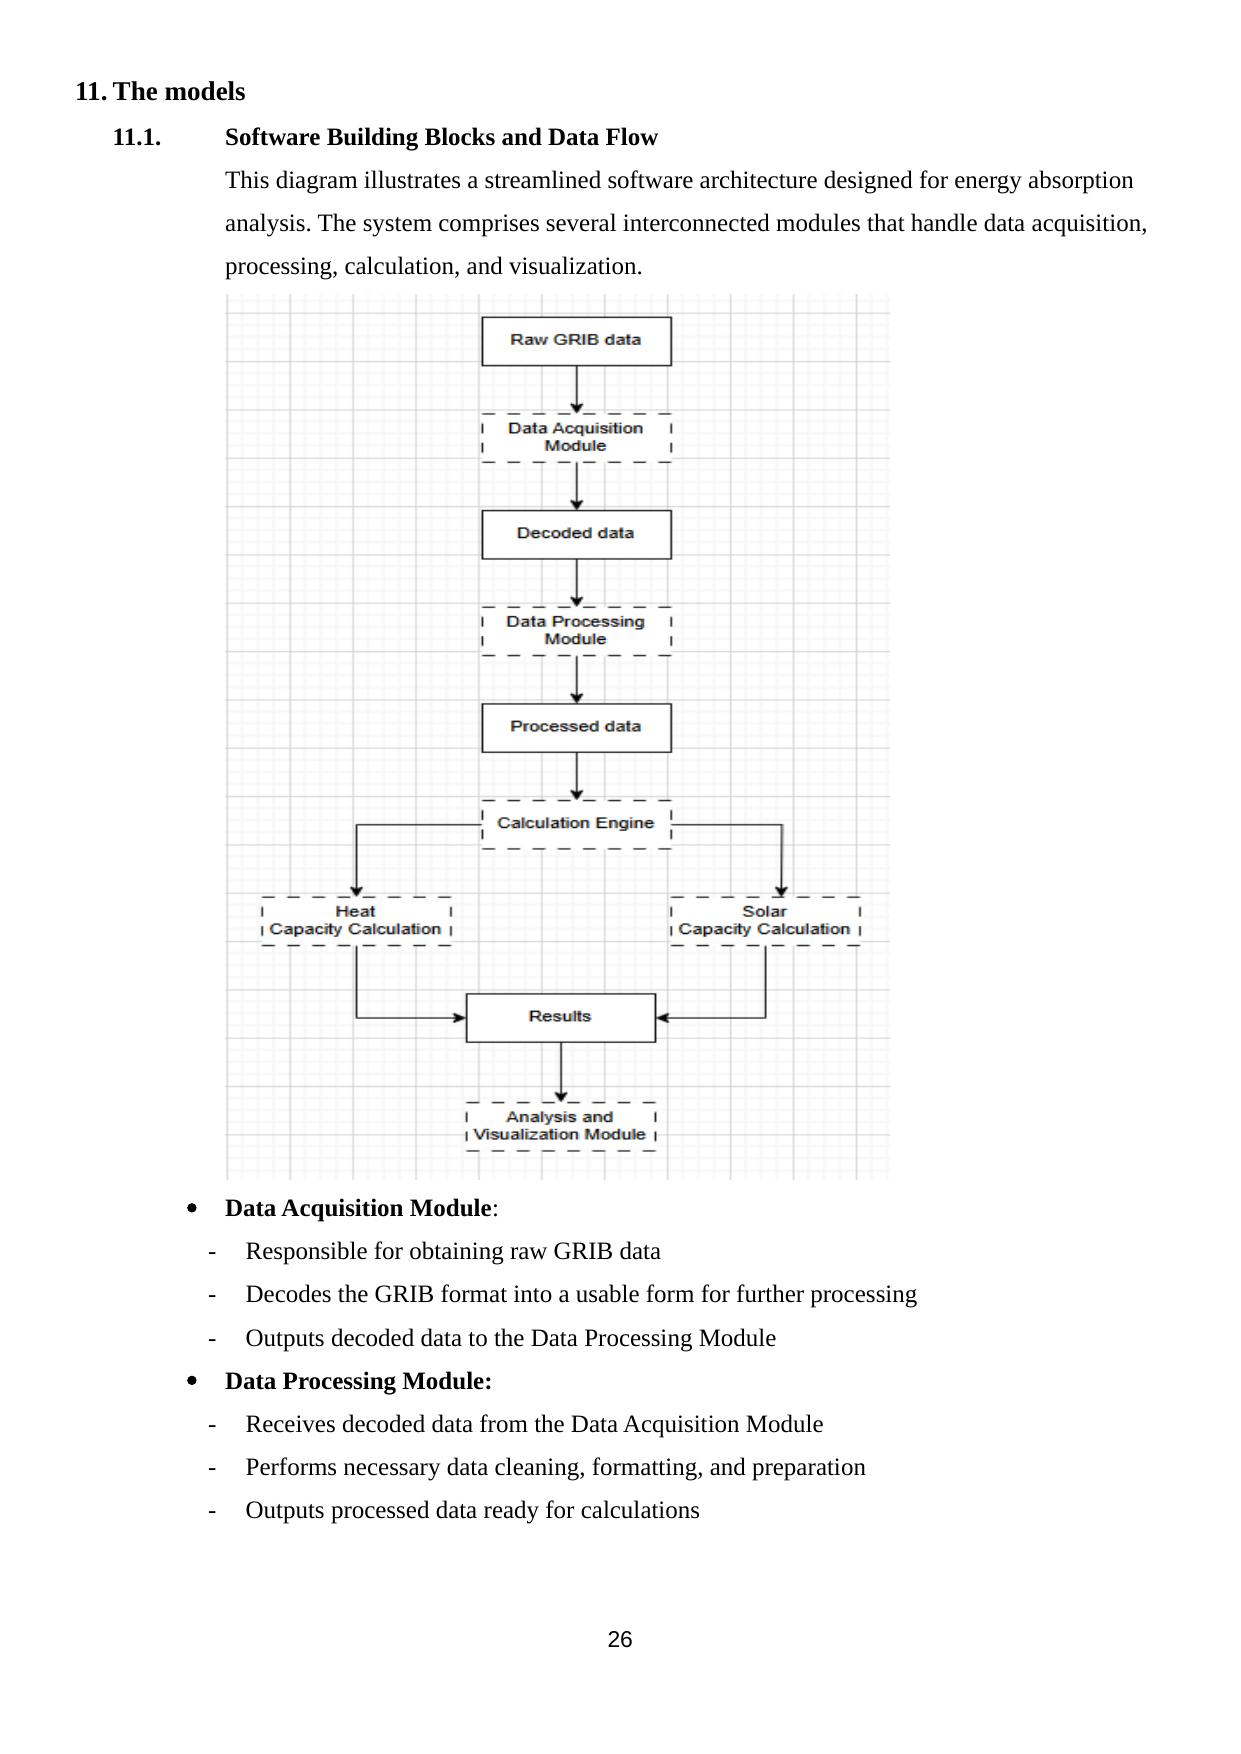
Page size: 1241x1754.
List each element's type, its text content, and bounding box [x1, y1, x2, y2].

list Data Processing Module: [187, 1366, 1165, 1394]
list Performs necessary data cleaning, formatting, and preparation [208, 1452, 1165, 1481]
list Software Building Blocks and Data Flow [112, 122, 1165, 150]
list Responsible for obtaining raw GRIB data [208, 1236, 1165, 1265]
list Outputs decoded data to the Data Processing Module [208, 1323, 1165, 1351]
list Data Acquisition Module: [187, 1193, 1165, 1222]
list The models [75, 75, 1165, 106]
list Decodes the GRIB format into a usable form for further processing [208, 1279, 1165, 1308]
list Receives decoded data from the Data Acquisition Module [208, 1409, 1165, 1438]
list Outputs processed data ready for calculations [208, 1495, 1165, 1524]
list This diagram illustrates a streamlined software architecture designed for energy absorption analysis. The system comprises several interconnected modules that handle data acquisition, processing, calculation, and visualization. [225, 165, 1165, 280]
picture [225, 294, 891, 1180]
